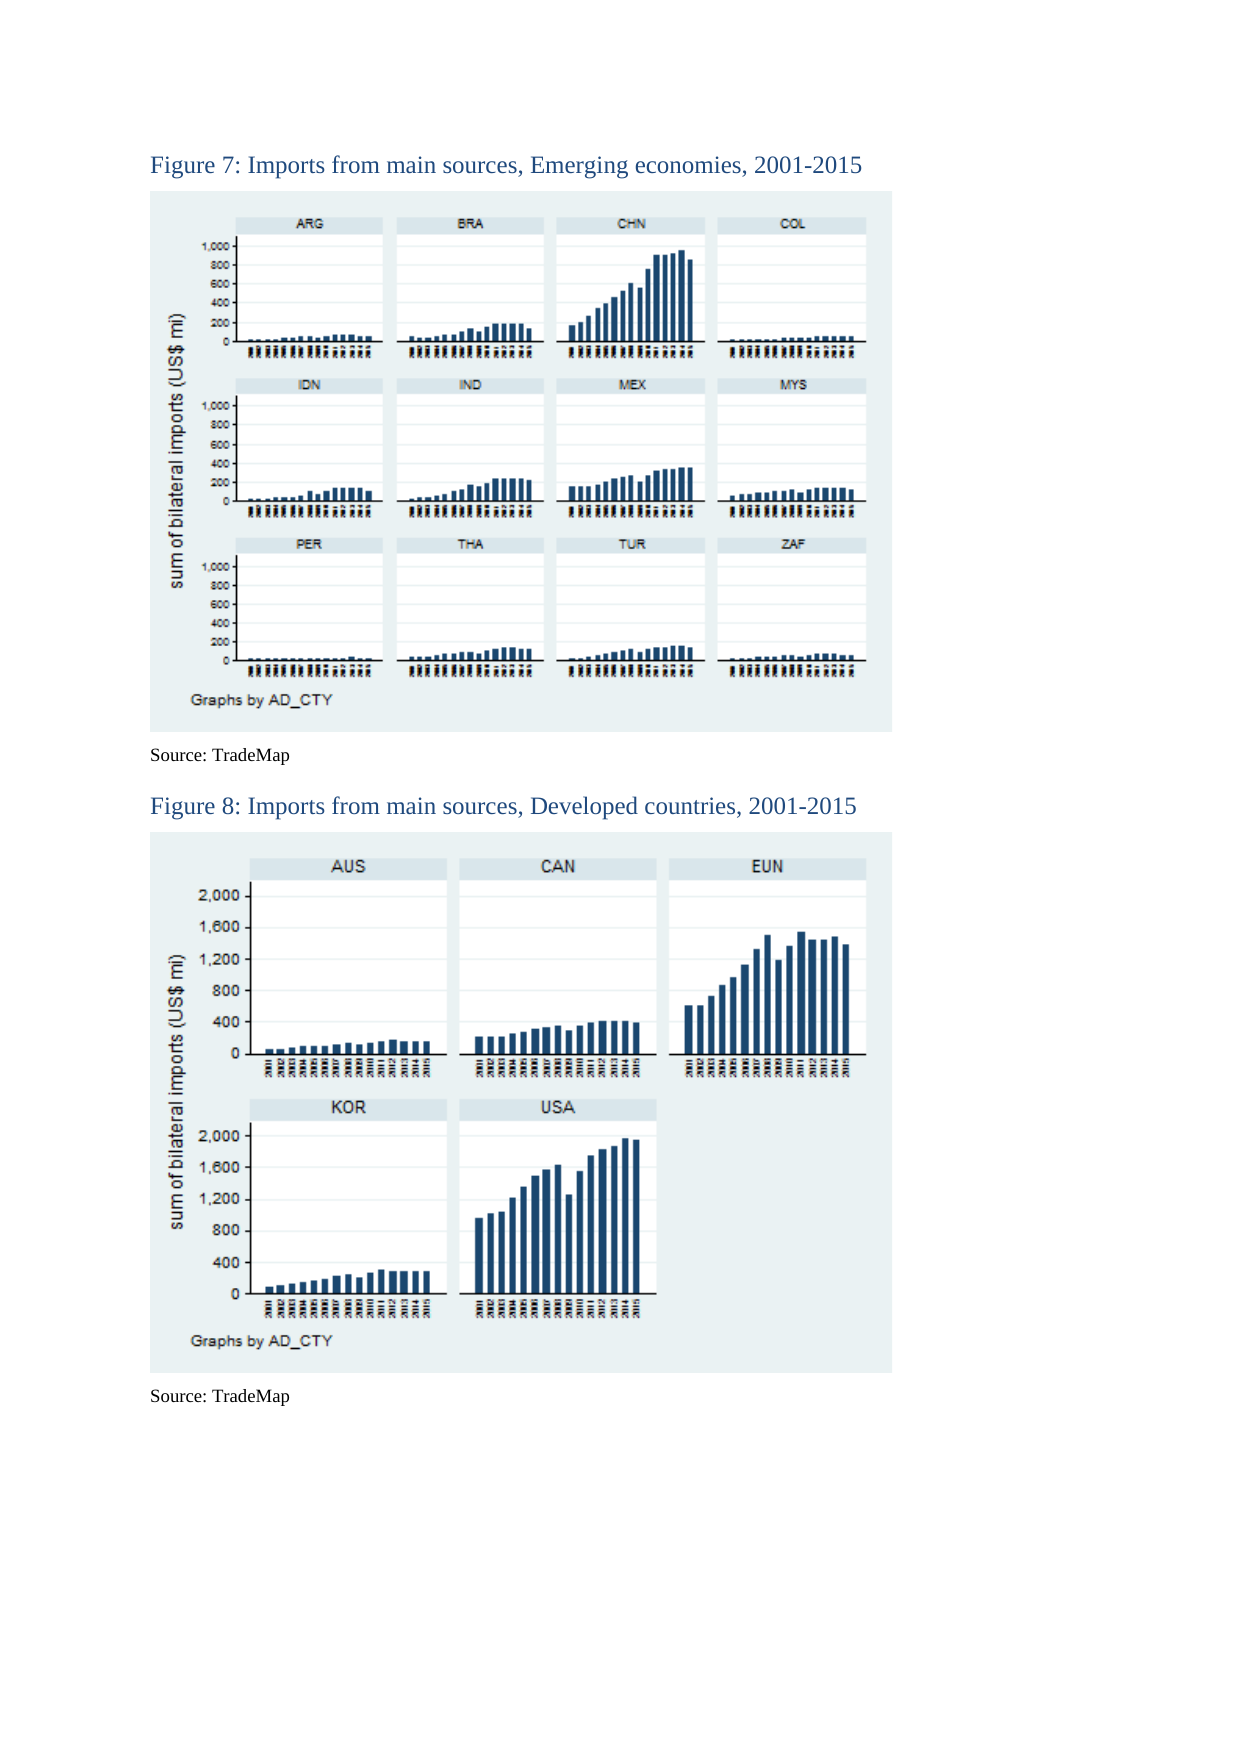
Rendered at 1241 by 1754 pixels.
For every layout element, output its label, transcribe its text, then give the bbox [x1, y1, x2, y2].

picture [150, 832, 893, 1373]
text Figure 8: Imports from main sources, Developed countries, 2001-2015 [150, 791, 1090, 820]
text Source: TradeMap [150, 1385, 1090, 1407]
text Source: TradeMap [150, 744, 1090, 766]
picture [150, 191, 893, 732]
text Figure 7: Imports from main sources, Emerging economies, 2001-2015 [150, 150, 1090, 179]
